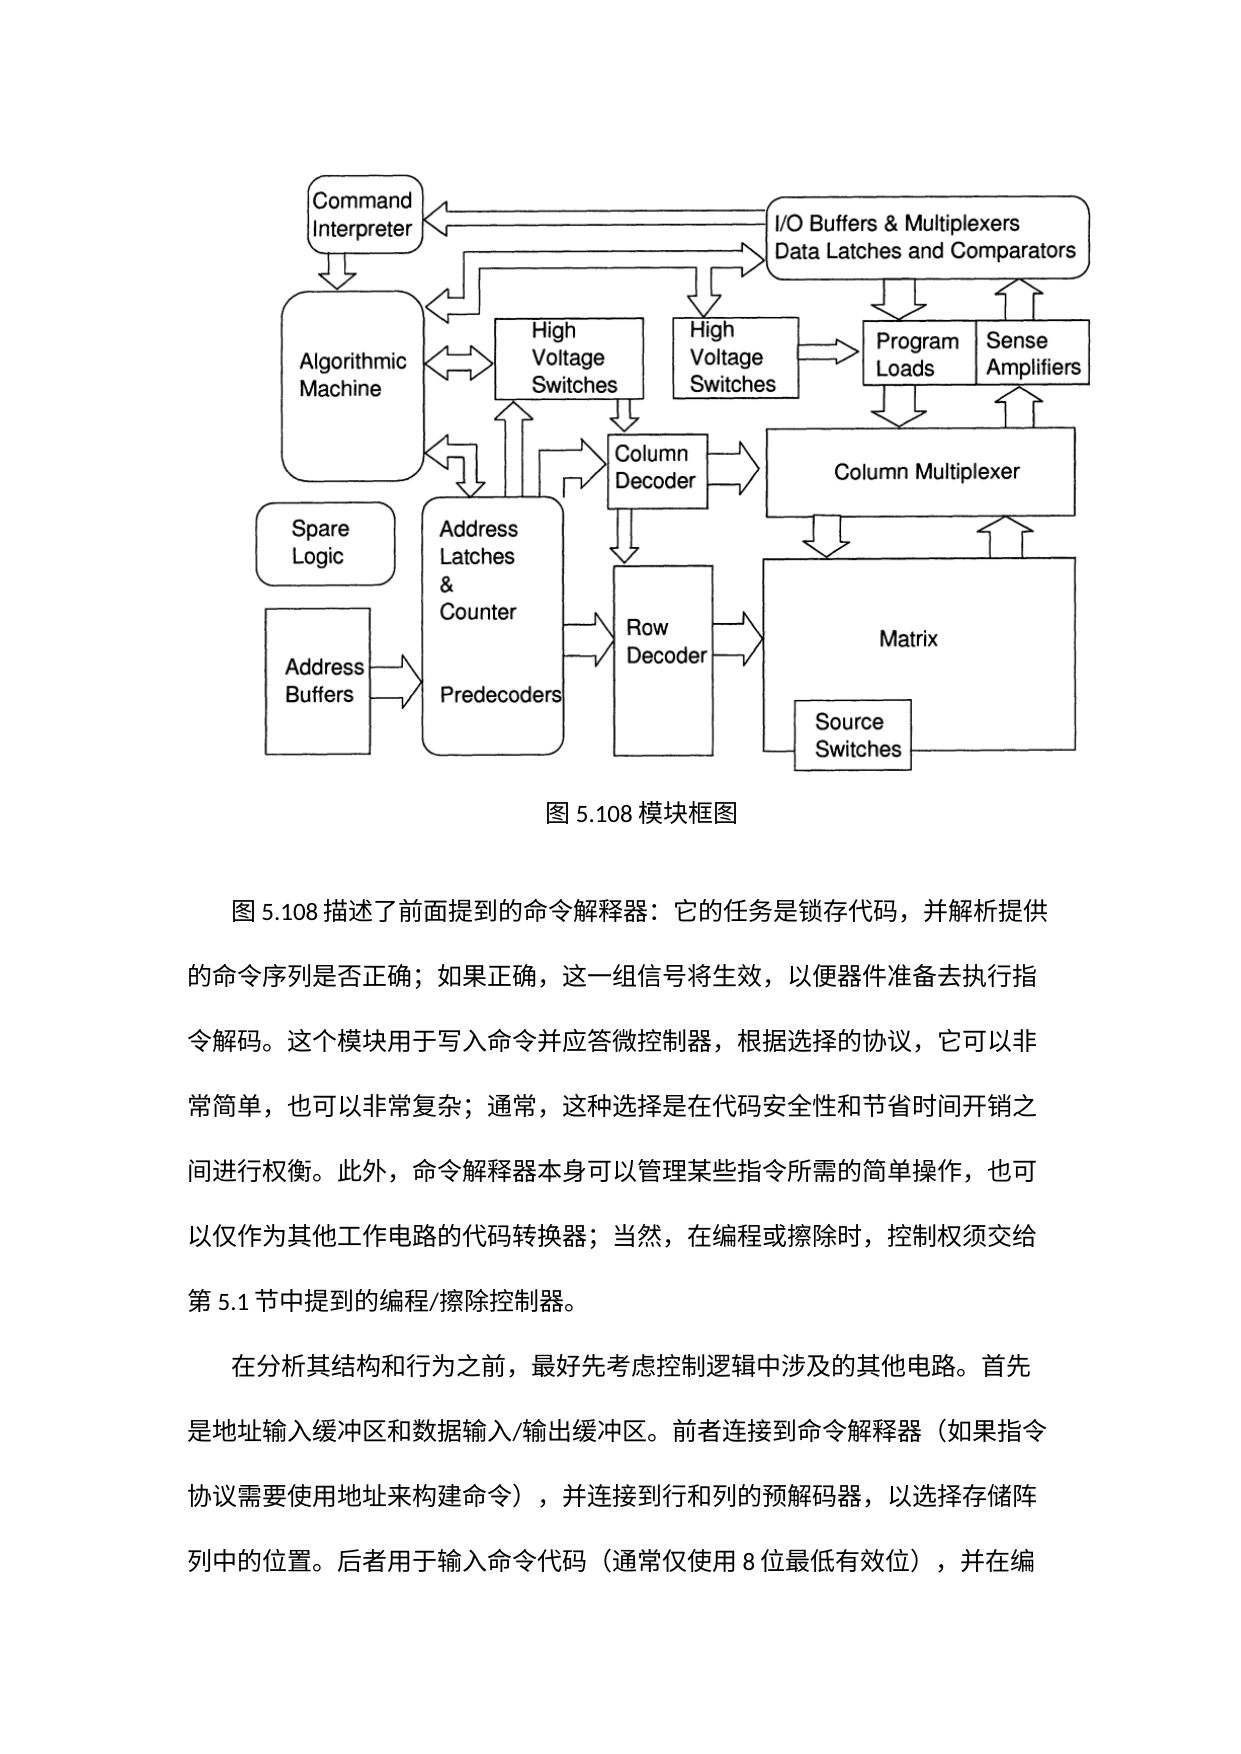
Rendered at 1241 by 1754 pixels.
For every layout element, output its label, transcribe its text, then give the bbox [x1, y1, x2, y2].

text 图5.108 模块框图 [187, 779, 1053, 844]
picture [231, 166, 1097, 776]
text 图5.108描述了前面提到的命令解释器：它的任务是锁存代码，并解析提供的命令序列是否正确；如果正确，这一组信号将生效，以便器件准备去执行指令解码。这个模块用于写入命令并应答微控制器，根据选择的协议，它可以非常简单，也可以非常复杂；通常，这种选择是在代码安全性和节省时间开销之间进行权衡。此外，命令解释器本身可以管理某些指令所需的简单操作，也可以仅作为其他工作电路的代码转换器；当然，在编程或擦除时，控制权须交给第5.1节中提到的编程/擦除控制器。 [187, 877, 1053, 1332]
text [187, 1332, 1053, 1592]
